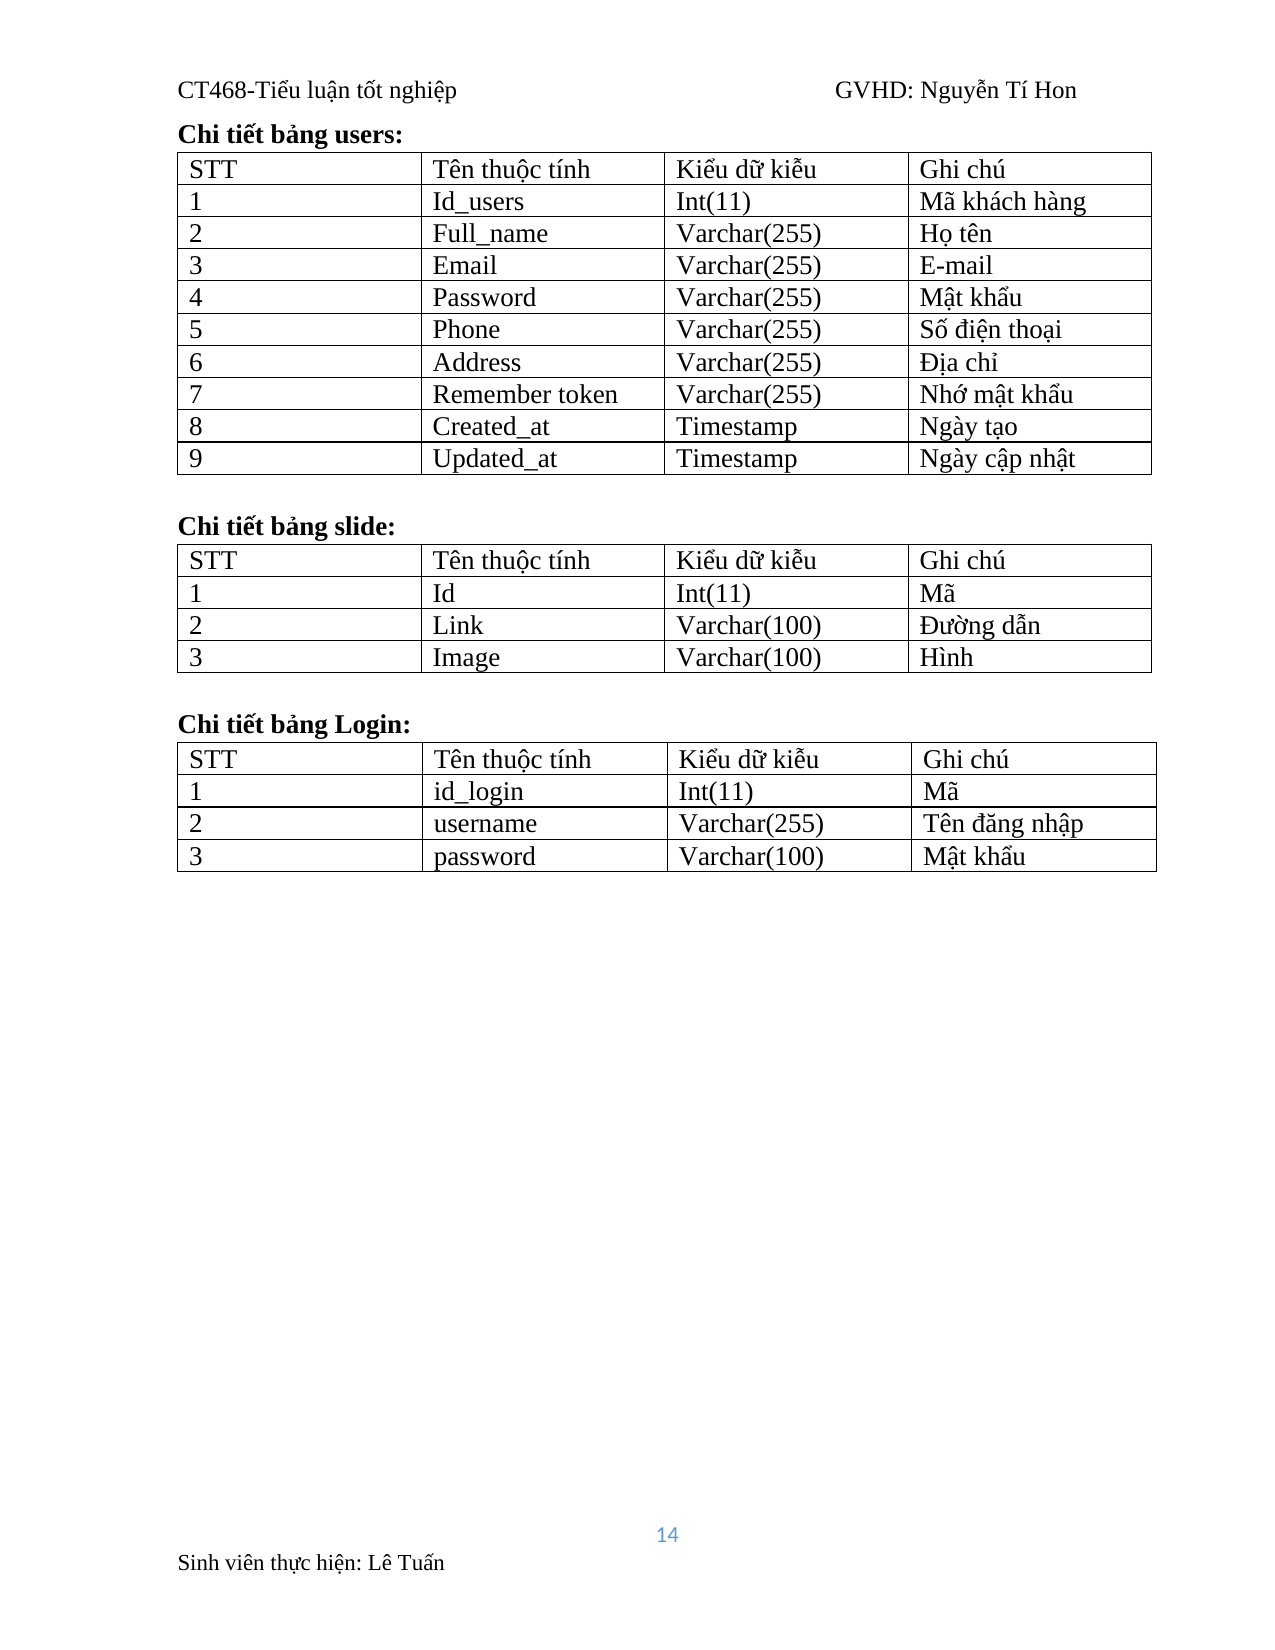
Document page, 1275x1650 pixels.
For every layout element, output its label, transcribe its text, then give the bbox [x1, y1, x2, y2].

table_cell Hình [909, 641, 1151, 672]
table_header Kiểu dữ kiễu [665, 545, 908, 576]
table_cell 3 [178, 249, 421, 280]
table_cell Varchar(255) [665, 217, 908, 248]
table_header STT [178, 743, 422, 774]
table_cell Link [422, 609, 664, 640]
table_cell Số điện thoại [909, 314, 1151, 345]
table_cell Varchar(255) [665, 346, 908, 377]
table_cell Timestamp [665, 443, 908, 473]
table_header Kiểu dữ kiễu [668, 743, 911, 774]
table_cell 7 [178, 378, 421, 409]
table_cell Int(11) [665, 185, 908, 216]
table_cell Password [422, 281, 664, 313]
table_header Ghi chú [912, 743, 1156, 774]
table_header STT [178, 153, 421, 184]
table_cell 2 [178, 217, 421, 248]
table_cell Nhớ mật khẩu [909, 378, 1151, 409]
table_cell 3 [178, 641, 421, 672]
table_cell Mã [912, 775, 1156, 806]
table_cell Timestamp [665, 410, 908, 441]
table_cell Mật khẩu [909, 281, 1151, 313]
table_cell 3 [178, 840, 422, 871]
table_cell 1 [178, 577, 421, 608]
subtitle Chi tiết bảng Login: [177, 708, 1157, 740]
table_cell Varchar(255) [665, 314, 908, 345]
table_cell Created_at [422, 410, 664, 441]
table_cell 9 [178, 443, 421, 473]
table_cell Địa chỉ [909, 346, 1151, 377]
subtitle Chi tiết bảng users: [177, 118, 1157, 149]
table_cell Remember token [422, 378, 664, 409]
table_cell Image [422, 641, 664, 672]
table_cell 4 [178, 281, 421, 313]
table_header Ghi chú [909, 153, 1151, 184]
table_cell Varchar(255) [665, 249, 908, 280]
table_cell Varchar(100) [665, 609, 908, 640]
table_cell Id_users [422, 185, 664, 216]
table_cell Int(11) [668, 775, 911, 806]
table_cell 1 [178, 775, 422, 806]
table_cell Ngày tạo [909, 410, 1151, 441]
table_cell Int(11) [665, 577, 908, 608]
table_cell Full_name [422, 217, 664, 248]
table_cell 1 [178, 185, 421, 216]
table_cell password [423, 840, 667, 871]
table_cell Tên đăng nhập [912, 808, 1156, 839]
table_header Tên thuộc tính [422, 153, 664, 184]
table_header Tên thuộc tính [422, 545, 664, 576]
table_header STT [178, 545, 421, 576]
table_cell Varchar(100) [668, 840, 911, 871]
table_cell 8 [178, 410, 421, 441]
table_cell 2 [178, 808, 422, 839]
table_cell Varchar(100) [665, 641, 908, 672]
table_cell Address [422, 346, 664, 377]
table_cell Ngày cập nhật [909, 443, 1151, 473]
table_cell username [423, 808, 667, 839]
table_cell Họ tên [909, 217, 1151, 248]
table_cell Varchar(255) [665, 378, 908, 409]
table_header Kiểu dữ kiễu [665, 153, 908, 184]
table_cell Id [422, 577, 664, 608]
table_header Tên thuộc tính [423, 743, 667, 774]
table_cell Phone [422, 314, 664, 345]
table_cell 6 [178, 346, 421, 377]
table_cell Đường dẫn [909, 609, 1151, 640]
table_cell Email [422, 249, 664, 280]
table_cell E-mail [909, 249, 1151, 280]
table_cell 5 [178, 314, 421, 345]
table_cell 2 [178, 609, 421, 640]
subtitle Chi tiết bảng slide: [177, 510, 1157, 541]
table_cell Varchar(255) [665, 281, 908, 313]
table_cell Updated_at [422, 443, 664, 473]
table_header Ghi chú [909, 545, 1151, 576]
table_cell Mật khẩu [912, 840, 1156, 871]
table_cell Mã [909, 577, 1151, 608]
table_cell Mã khách hàng [909, 185, 1151, 216]
table_cell id_login [423, 775, 667, 806]
table_cell Varchar(255) [668, 808, 911, 839]
